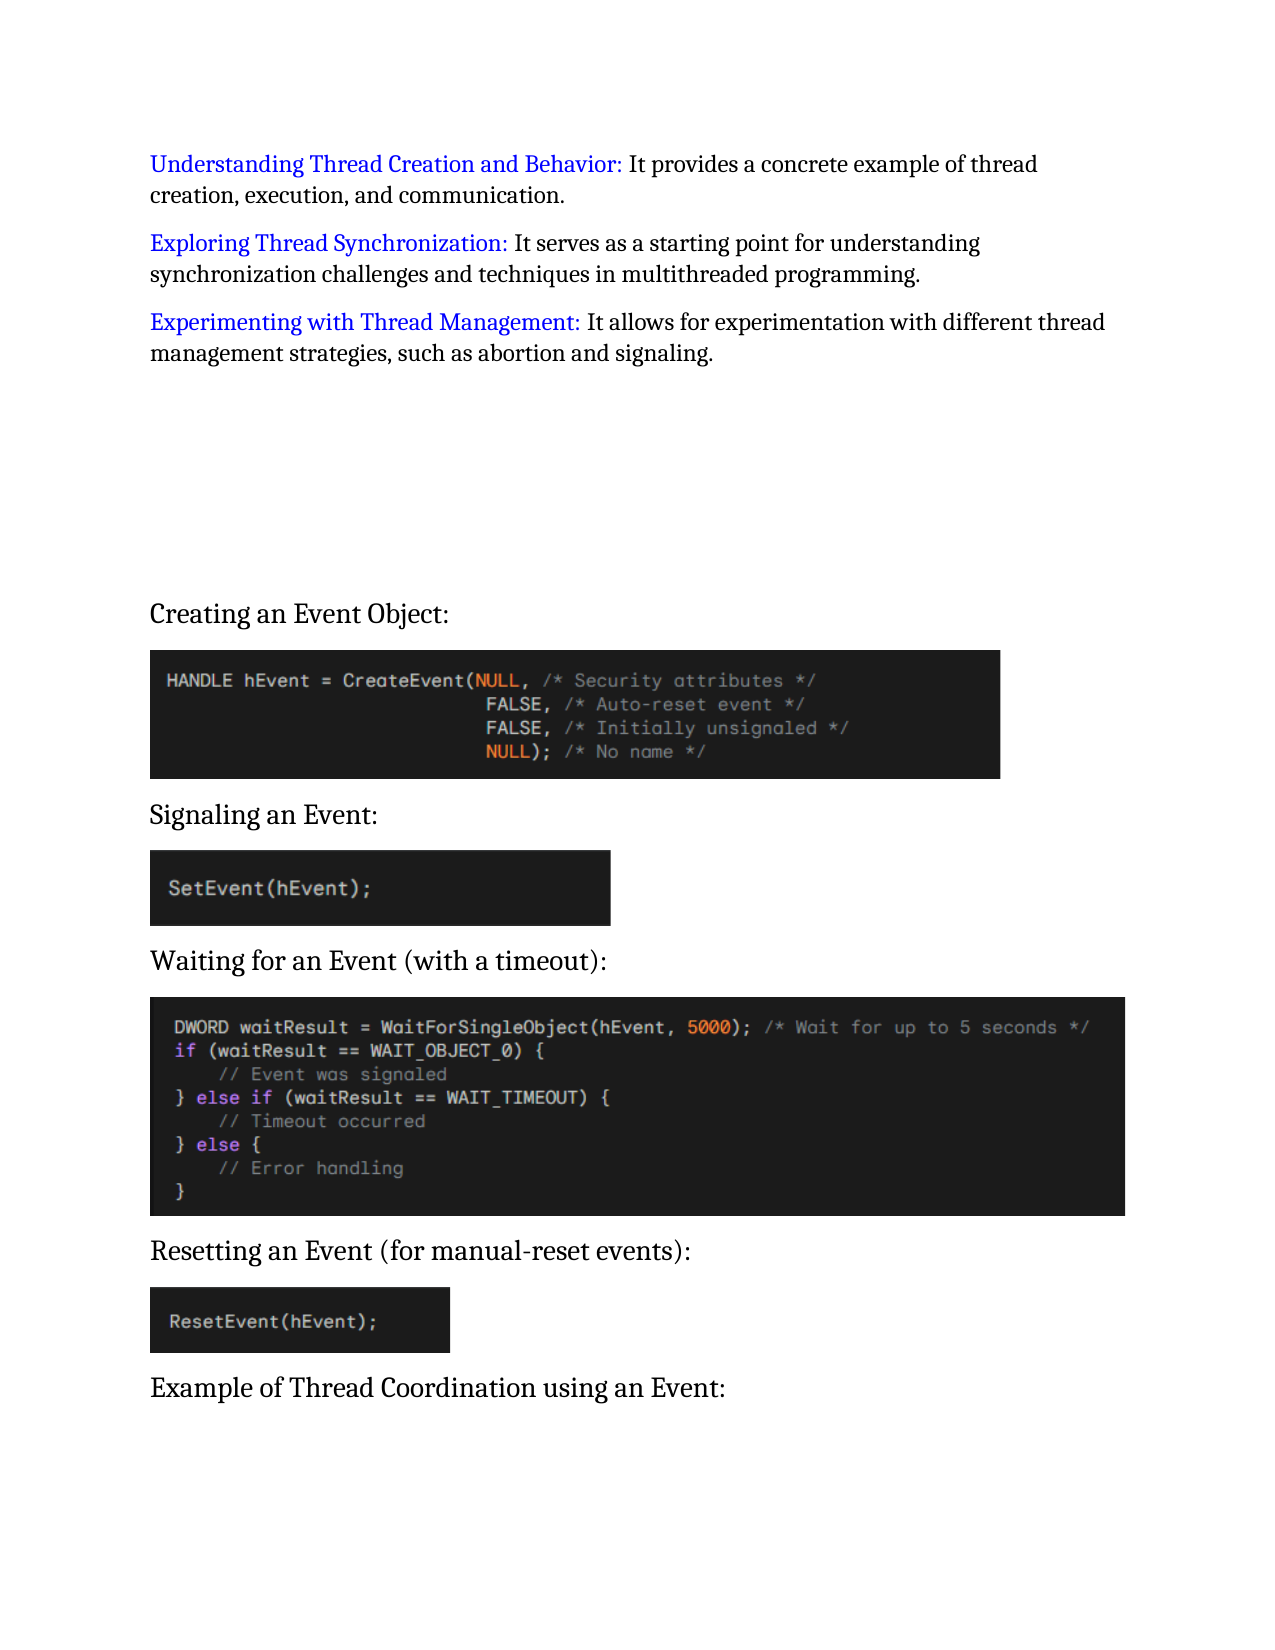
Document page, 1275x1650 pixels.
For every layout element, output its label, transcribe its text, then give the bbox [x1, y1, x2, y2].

picture [150, 850, 611, 926]
text Creating an Event Object: [150, 597, 1125, 631]
text Example of Thread Coordination using an Event: [150, 1372, 1125, 1405]
text Understanding Thread Creation and Behavior: It provides a concrete example of thread creation, execution, and communication. [150, 150, 1125, 210]
picture [150, 650, 1001, 779]
picture [150, 1287, 451, 1353]
text Exploring Thread Synchronization: It serves as a starting point for understanding synchronization challenges and techniques in multithreaded programming. [150, 229, 1125, 288]
picture [150, 997, 1125, 1216]
text Resetting an Event (for manual-reset events): [150, 1234, 1125, 1268]
text Signaling an Event: [150, 798, 1125, 832]
text Experimenting with Thread Management: It allows for experimentation with different thread management strategies, such as abortion and signaling. [150, 307, 1125, 367]
text Waiting for an Event (with a timeout): [150, 944, 1125, 978]
